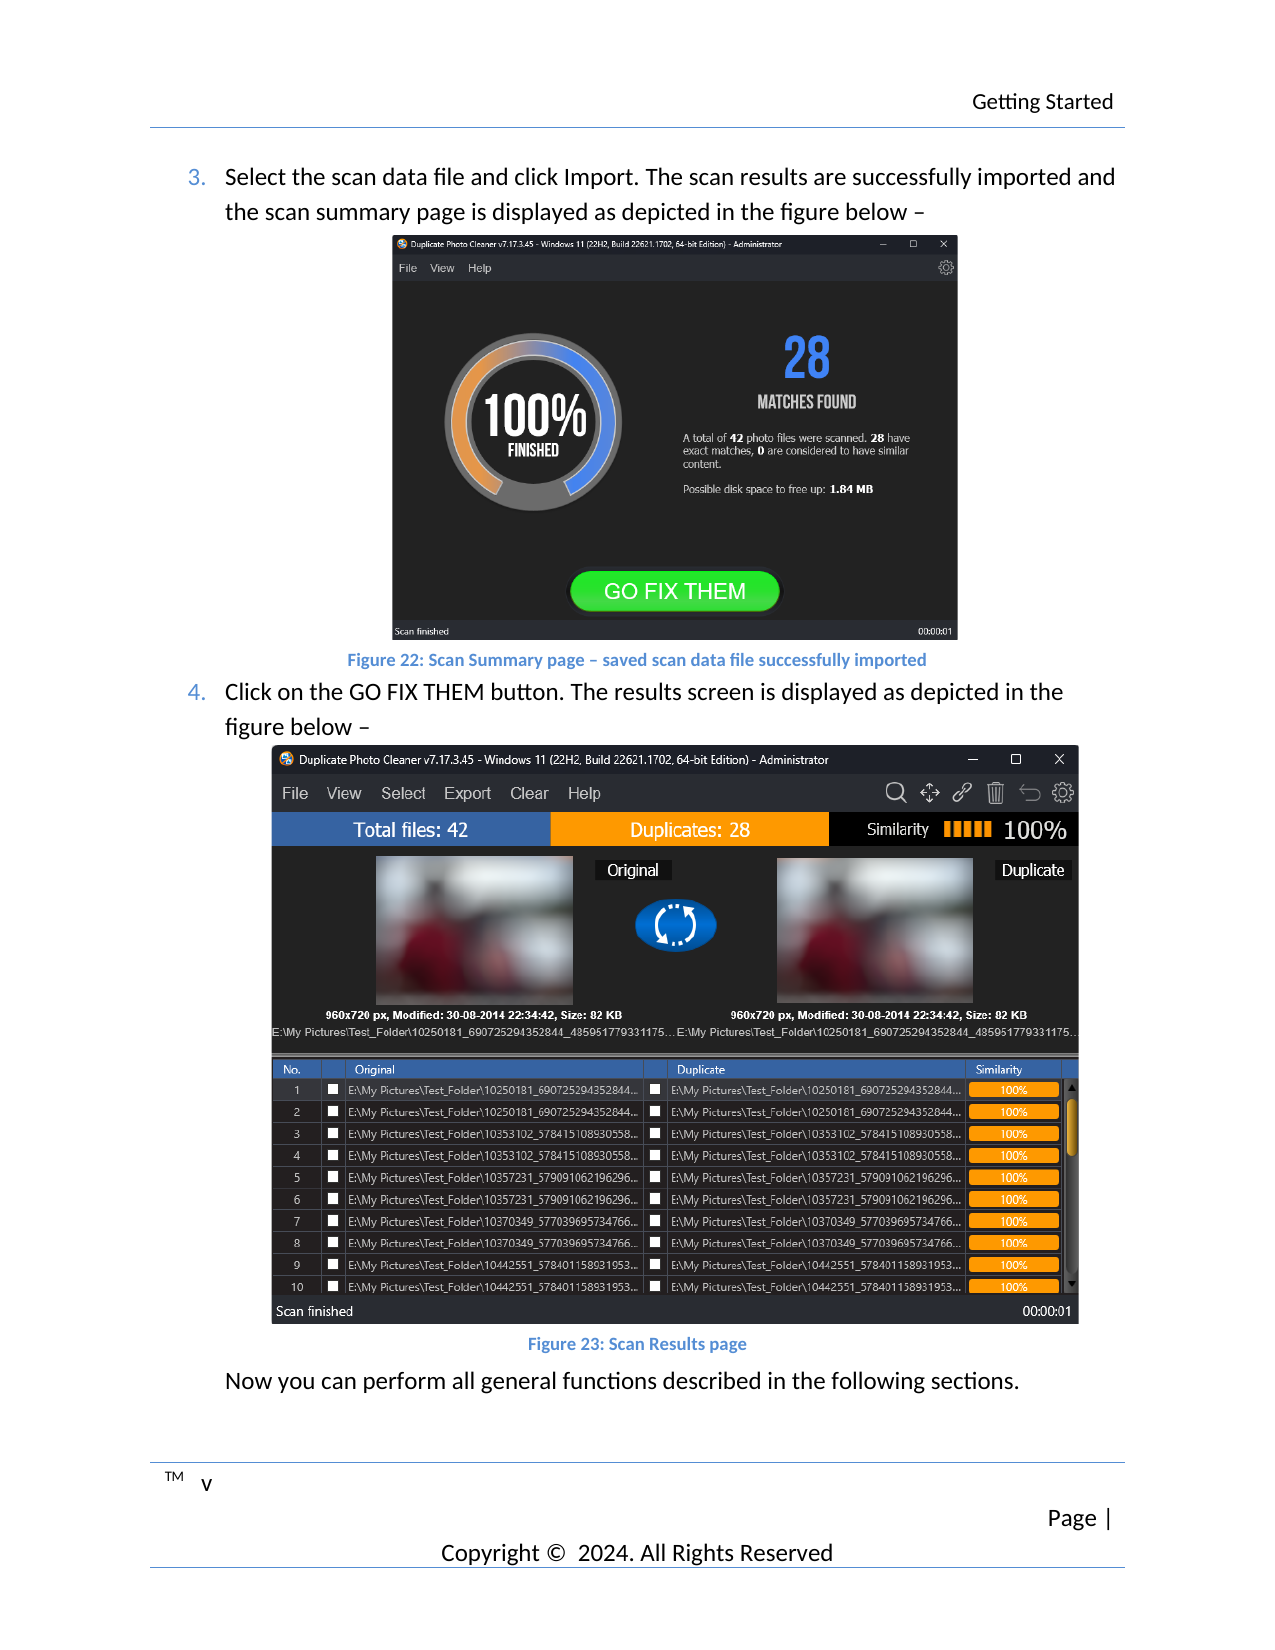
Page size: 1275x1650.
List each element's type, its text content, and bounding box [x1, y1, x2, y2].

list Now you can perform all general functions described in the following sections. [225, 1365, 1125, 1396]
text Figure 23: Scan Results page [150, 1332, 1125, 1355]
picture [392, 235, 958, 640]
picture [271, 745, 1079, 1324]
text Figure 22: Scan Summary page – saved scan data file successfully imported [150, 648, 1125, 671]
list Click on the GO FIX THEM button. The results screen is displayed as depicted in the figure below – [187, 676, 1125, 741]
list Select the scan data file and click Import. The scan results are successfully imported and the scan summary page is displayed as depicted in the figure below – [187, 161, 1125, 227]
